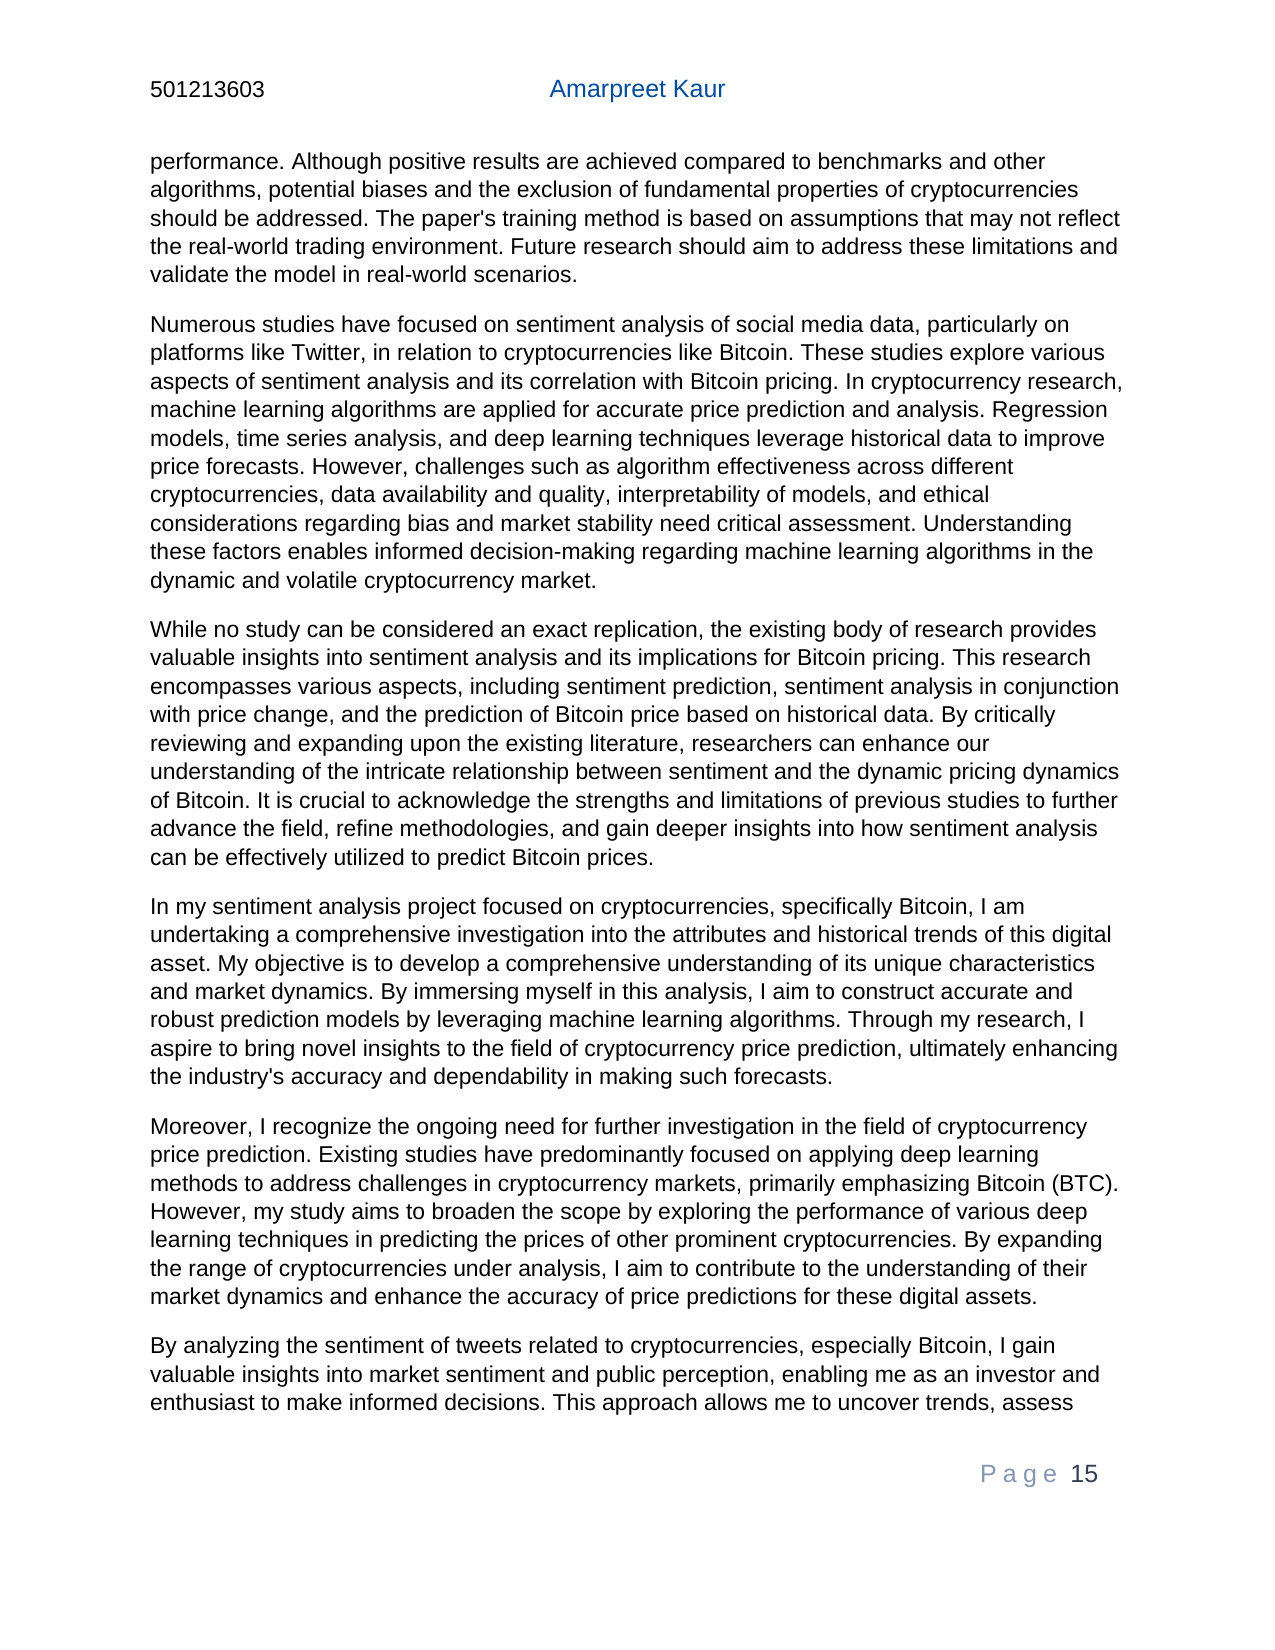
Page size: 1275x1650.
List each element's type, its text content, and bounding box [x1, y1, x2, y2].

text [150, 148, 1125, 288]
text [150, 1332, 1125, 1416]
text While no study can be considered an exact replication, the existing body of research provides valuable insights into sentiment analysis and its implications for Bitcoin pricing. This research encompasses various aspects, including sentiment prediction, sentiment analysis in conjunction with price change, and the prediction of Bitcoin price based on historical data. By critically reviewing and expanding upon the existing literature, researchers can enhance our understanding of the intricate relationship between sentiment and the dynamic pricing dynamics of Bitcoin. It is crucial to acknowledge the strengths and limitations of previous studies to further advance the field, refine methodologies, and gain deeper insights into how sentiment analysis can be effectively utilized to predict Bitcoin prices. [150, 616, 1125, 870]
text In my sentiment analysis project focused on cryptocurrencies, specifically Bitcoin, I am undertaking a comprehensive investigation into the attributes and historical trends of this digital asset. My objective is to develop a comprehensive understanding of its unique characteristics and market dynamics. By immersing myself in this analysis, I aim to construct accurate and robust prediction models by leveraging machine learning algorithms. Through my research, I aspire to bring novel insights to the field of cryptocurrency price prediction, ultimately enhancing the industry's accuracy and dependability in making such forecasts. [150, 893, 1125, 1090]
text Moreover, I recognize the ongoing need for further investigation in the field of cryptocurrency price prediction. Existing studies have predominantly focused on applying deep learning methods to address challenges in cryptocurrency markets, primarily emphasizing Bitcoin (BTC). However, my study aims to broaden the scope by exploring the performance of various deep learning techniques in predicting the prices of other prominent cryptocurrencies. By expanding the range of cryptocurrencies under analysis, I aim to contribute to the understanding of their market dynamics and enhance the accuracy of price predictions for these digital assets. [150, 1113, 1125, 1309]
text Numerous studies have focused on sentiment analysis of social media data, particularly on platforms like Twitter, in relation to cryptocurrencies like Bitcoin. These studies explore various aspects of sentiment analysis and its correlation with Bitcoin pricing. In cryptocurrency research, machine learning algorithms are applied for accurate price prediction and analysis. Regression models, time series analysis, and deep learning techniques leverage historical data to improve price forecasts. However, challenges such as algorithm effectiveness across different cryptocurrencies, data availability and quality, interpretability of models, and ethical considerations regarding bias and market stability need critical assessment. Understanding these factors enables informed decision-making regarding machine learning algorithms in the dynamic and volatile cryptocurrency market. [150, 311, 1125, 593]
